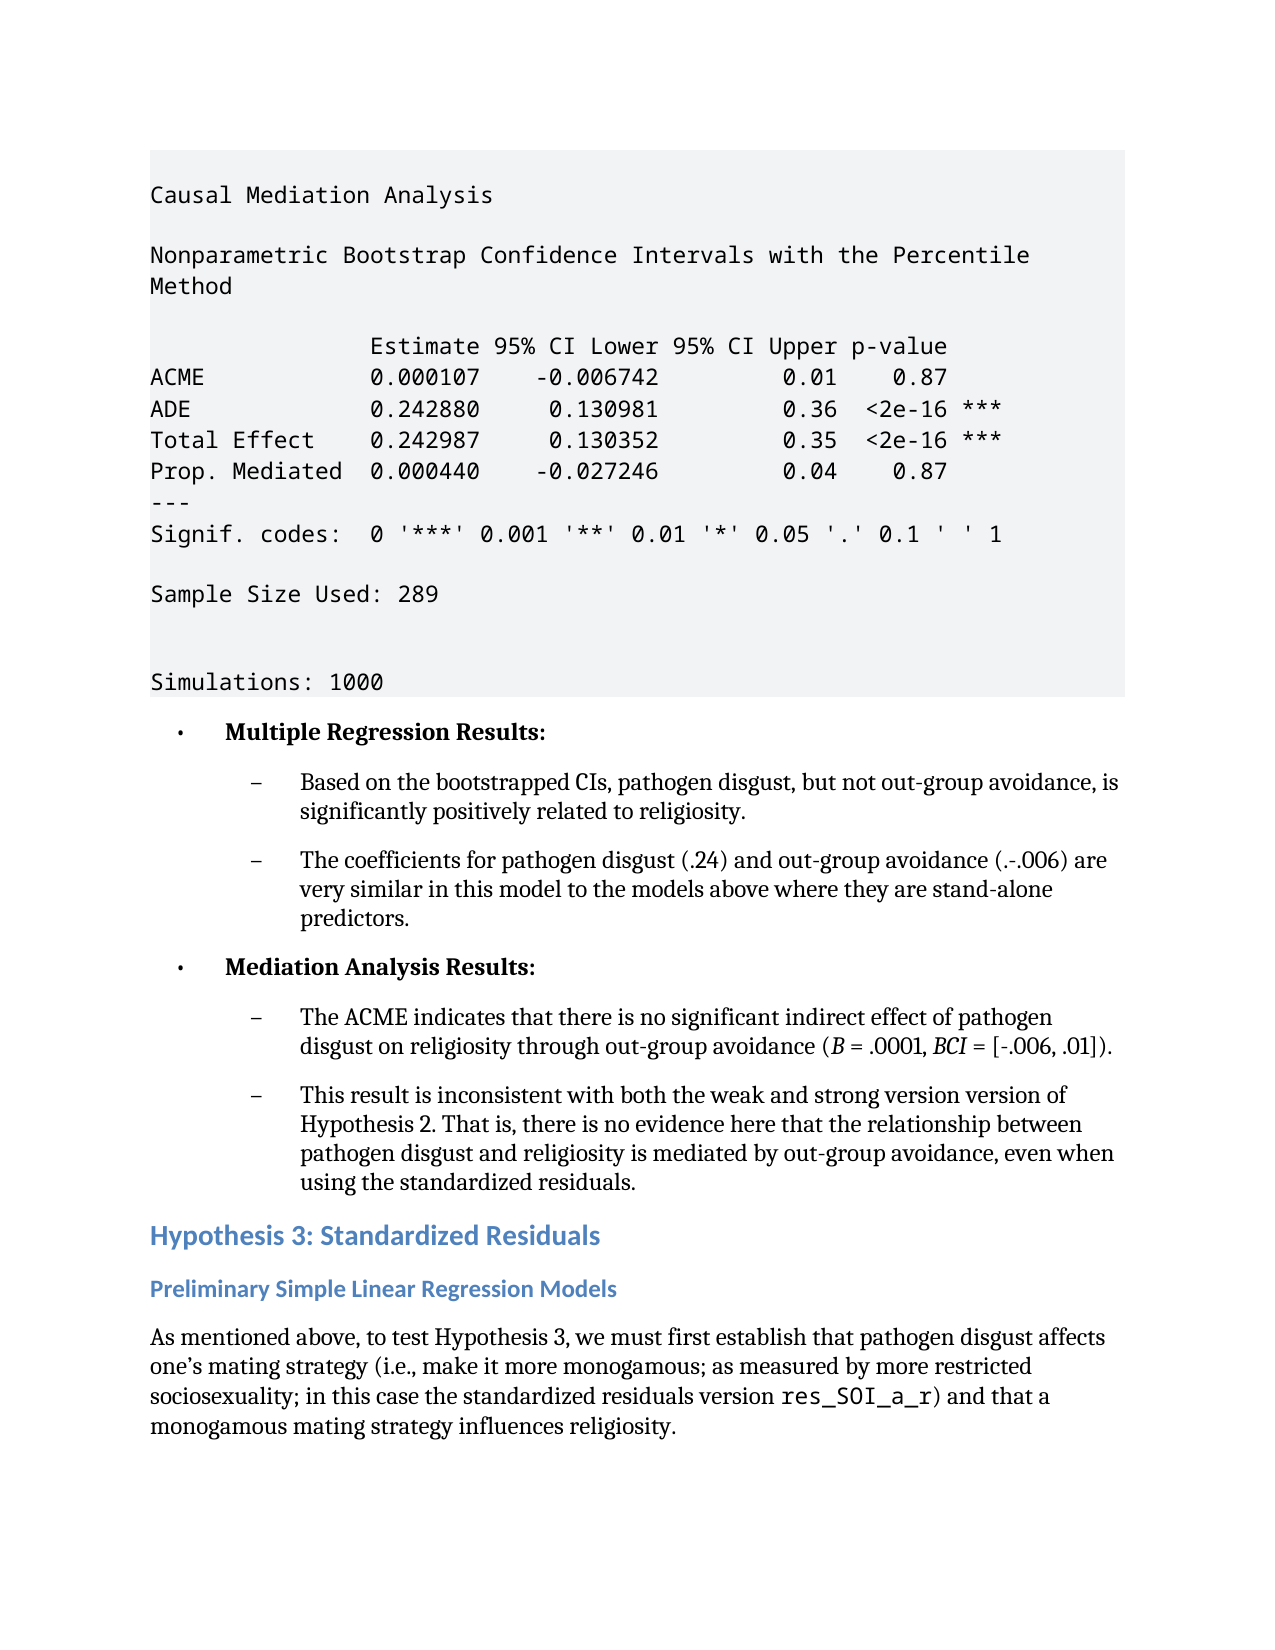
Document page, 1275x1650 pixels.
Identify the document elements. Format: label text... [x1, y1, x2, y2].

list This result is inconsistent with both the weak and strong version version of Hypothesis 2. That is, there is no evidence here that the relationship between pathogen disgust and religiosity is mediated by out-group avoidance, even when using the standardized residuals. [250, 1081, 1125, 1196]
text Causal Mediation Analysis Nonparametric Bootstrap Confidence Intervals with the Percentile Method Estimate 95% CI Lower 95% CI Upper p-value ACME 0.000107 -0.006742 0.01 0.87 ADE 0.242880 0.130981 0.36 <2e-16 *** Total Effect 0.242987 0.130352 0.35 <2e-16 *** Prop. Mediated 0.000440 -0.027246 0.04 0.87 --- Signif. codes: 0 '***' 0.001 '**' 0.01 '*' 0.05 '.' 0.1 ' ' 1 Sample Size Used: 289 Simulations: 1000 [150, 150, 1125, 697]
text As mentioned above, to test Hypothesis 3, we must first establish that pathogen disgust affects one’s mating strategy (i.e., make it more monogamous; as measured by more restricted sociosexuality; in this case the standardized residuals version res_SOI_a_r) and that a monogamous mating strategy influences religiosity. [150, 1323, 1125, 1440]
subtitle Hypothesis 3: Standardized Residuals [150, 1217, 1125, 1253]
list The ACME indicates that there is no significant indirect effect of pathogen disgust on religiosity through out-group avoidance (B = .0001, BCI = [-.006, .01]). [250, 1003, 1125, 1060]
subtitle Preliminary Simple Linear Regression Models [150, 1273, 1125, 1304]
list Mediation Analysis Results: [175, 953, 1125, 982]
list Multiple Regression Results: [175, 718, 1125, 747]
list Based on the bootstrapped CIs, pathogen disgust, but not out-group avoidance, is significantly positively related to religiosity. [250, 768, 1125, 825]
list The coefficients for pathogen disgust (.24) and out-group avoidance (.-.006) are very similar in this model to the models above where they are stand-alone predictors. [250, 846, 1125, 932]
